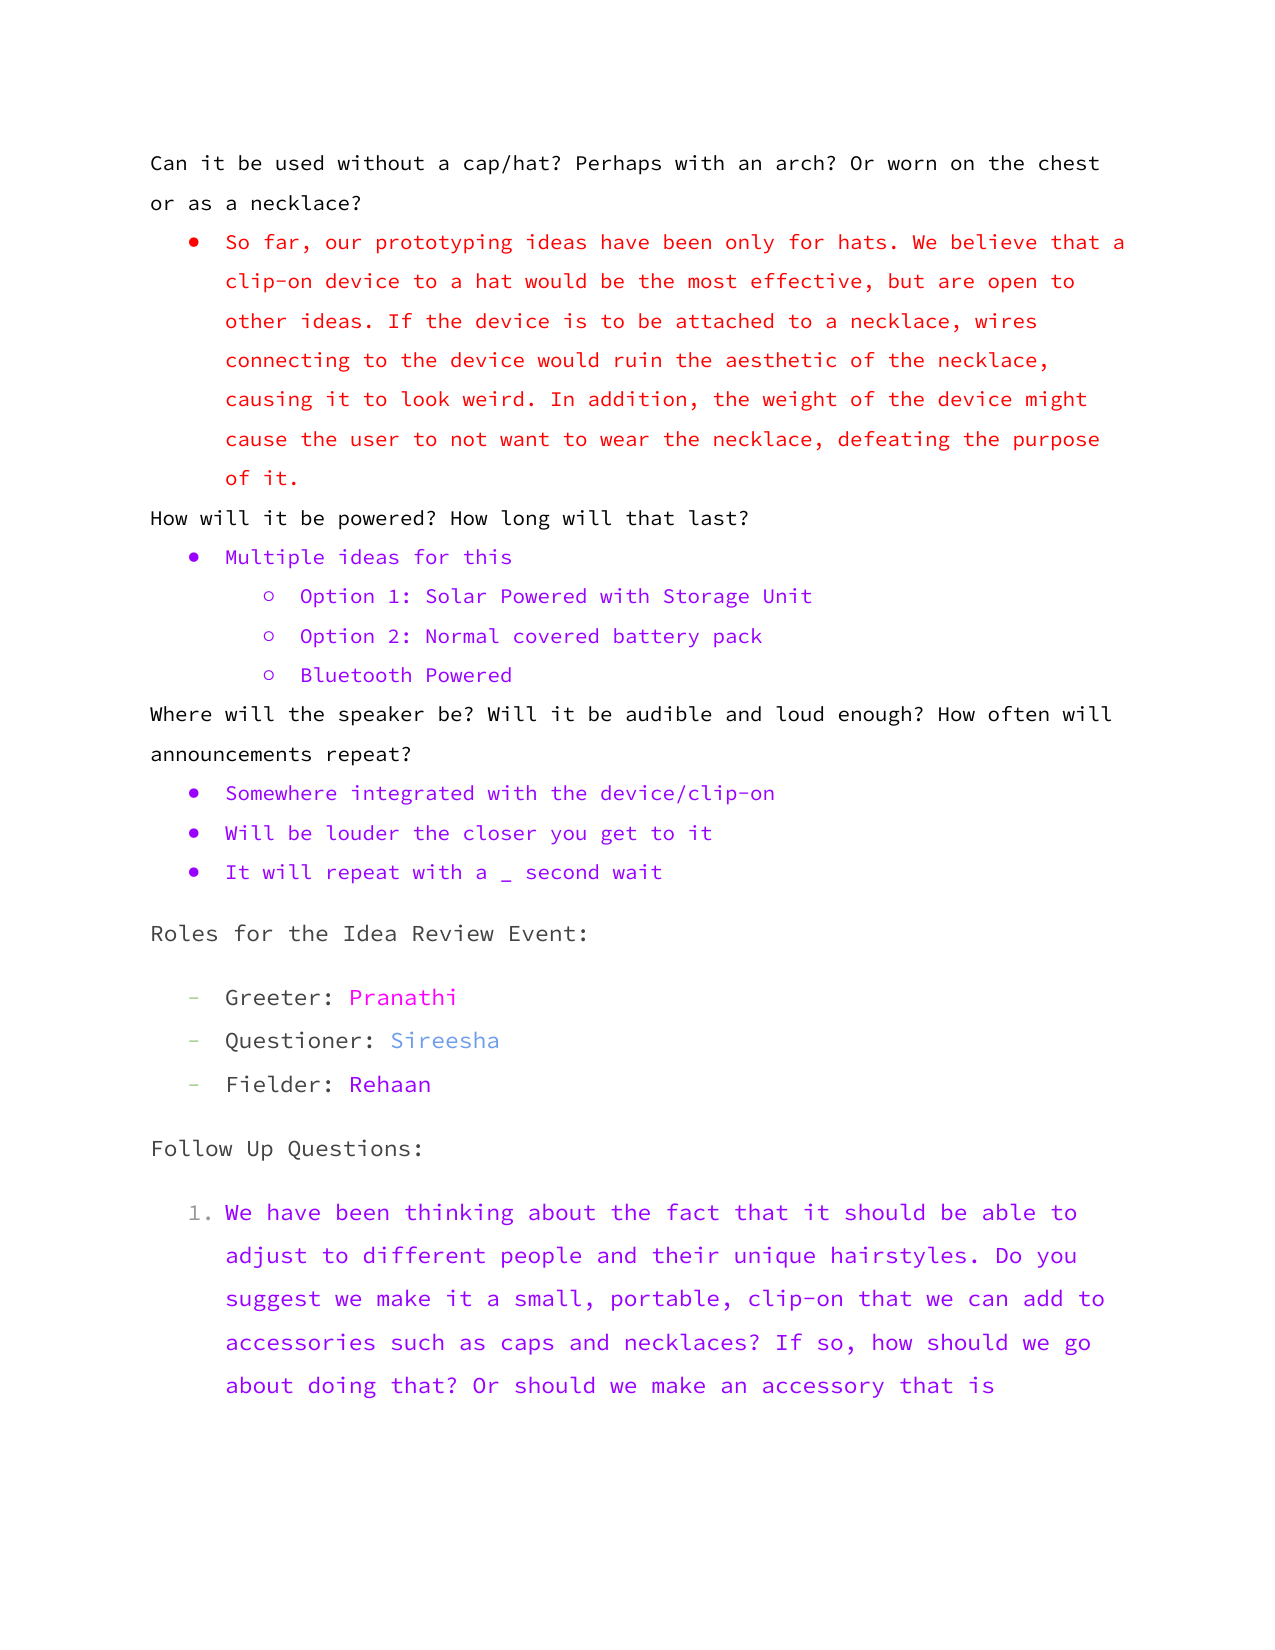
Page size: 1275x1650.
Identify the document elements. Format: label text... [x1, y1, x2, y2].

list Fielder: Rehaan [187, 1069, 1125, 1098]
list Multiple ideas for this [187, 544, 1125, 570]
list Option 2: Normal covered battery pack [262, 622, 1125, 649]
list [187, 1198, 1125, 1399]
text How will it be powered? How long will that last? [150, 504, 1125, 531]
list So far, our prototyping ideas have been only for hats. We believe that a clip-on device to a hat would be the most effective, but are open to other ideas. If the device is to be attached to a necklace, wires connecting to the device would ruin the aesthetic of the necklace, causing it to look weird. In addition, the weight of the device might cause the user to not want to wear the necklace, defeating the purpose of it. [187, 229, 1125, 491]
list Greeter: Pranathi [187, 983, 1125, 1012]
list Option 1: Solar Powered with Storage Unit [262, 583, 1125, 609]
text Roles for the Idea Review Event: [150, 919, 1125, 948]
text Where will the speaker be? Will it be audible and loud enough? How often will announcements repeat? [150, 701, 1125, 767]
list Somewhere integrated with the device/clip-on [187, 780, 1125, 806]
list It will repeat with a _ second wait [187, 859, 1125, 885]
list Bluetooth Powered [262, 662, 1125, 688]
text Can it be used without a cap/hat? Perhaps with an arch? Or worn on the chest or as a necklace? [150, 150, 1125, 216]
list Questioner: Sireesha [187, 1026, 1125, 1055]
list Will be louder the closer you get to it [187, 819, 1125, 846]
text Follow Up Questions: [150, 1133, 1125, 1162]
